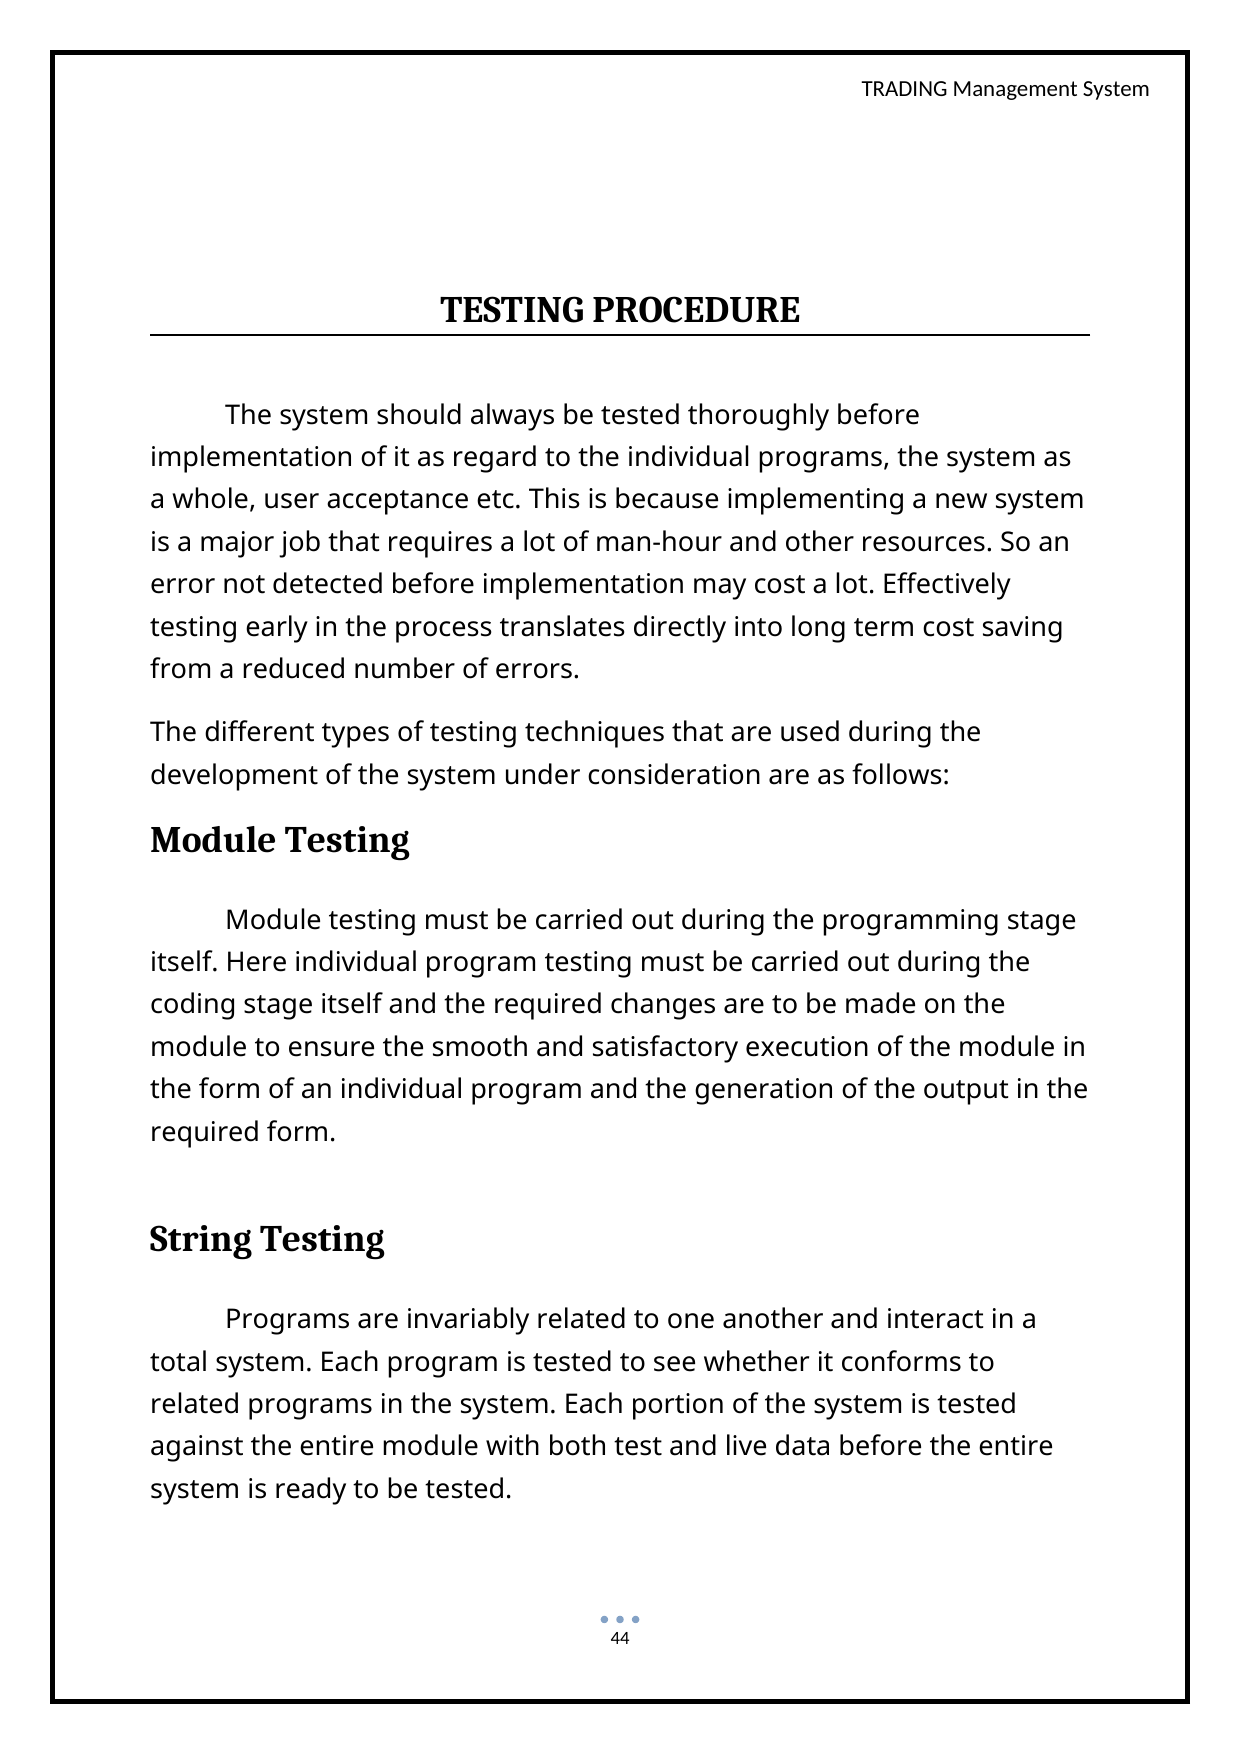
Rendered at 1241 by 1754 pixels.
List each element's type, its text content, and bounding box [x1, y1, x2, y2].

text The different types of testing techniques that are used during the development of the system under consideration are as follows: [150, 713, 1090, 792]
subtitle String Testing [150, 1218, 1090, 1261]
text The system should always be tested thoroughly before implementation of it as regard to the individual programs, the system as a whole, user acceptance etc. This is because implementing a new system is a major job that requires a lot of man-hour and other resources. So an error not detected before implementation may cost a lot. Effectively testing early in the process translates directly into long term cost saving from a reduced number of errors. [150, 395, 1090, 686]
subtitle TESTING PROCEDURE [150, 289, 1090, 334]
text Module testing must be carried out during the programming stage itself. Here individual program testing must be carried out during the coding stage itself and the required changes are to be made on the module to ensure the smooth and satisfactory execution of the module in the form of an individual program and the generation of the output in the required form. [150, 900, 1090, 1149]
subtitle Module Testing [150, 818, 1090, 862]
text Programs are invariably related to one another and interact in a total system. Each program is tested to see whether it conforms to related programs in the system. Each portion of the system is tested against the entire module with both test and live data before the entire system is ready to be tested. [150, 1299, 1090, 1506]
